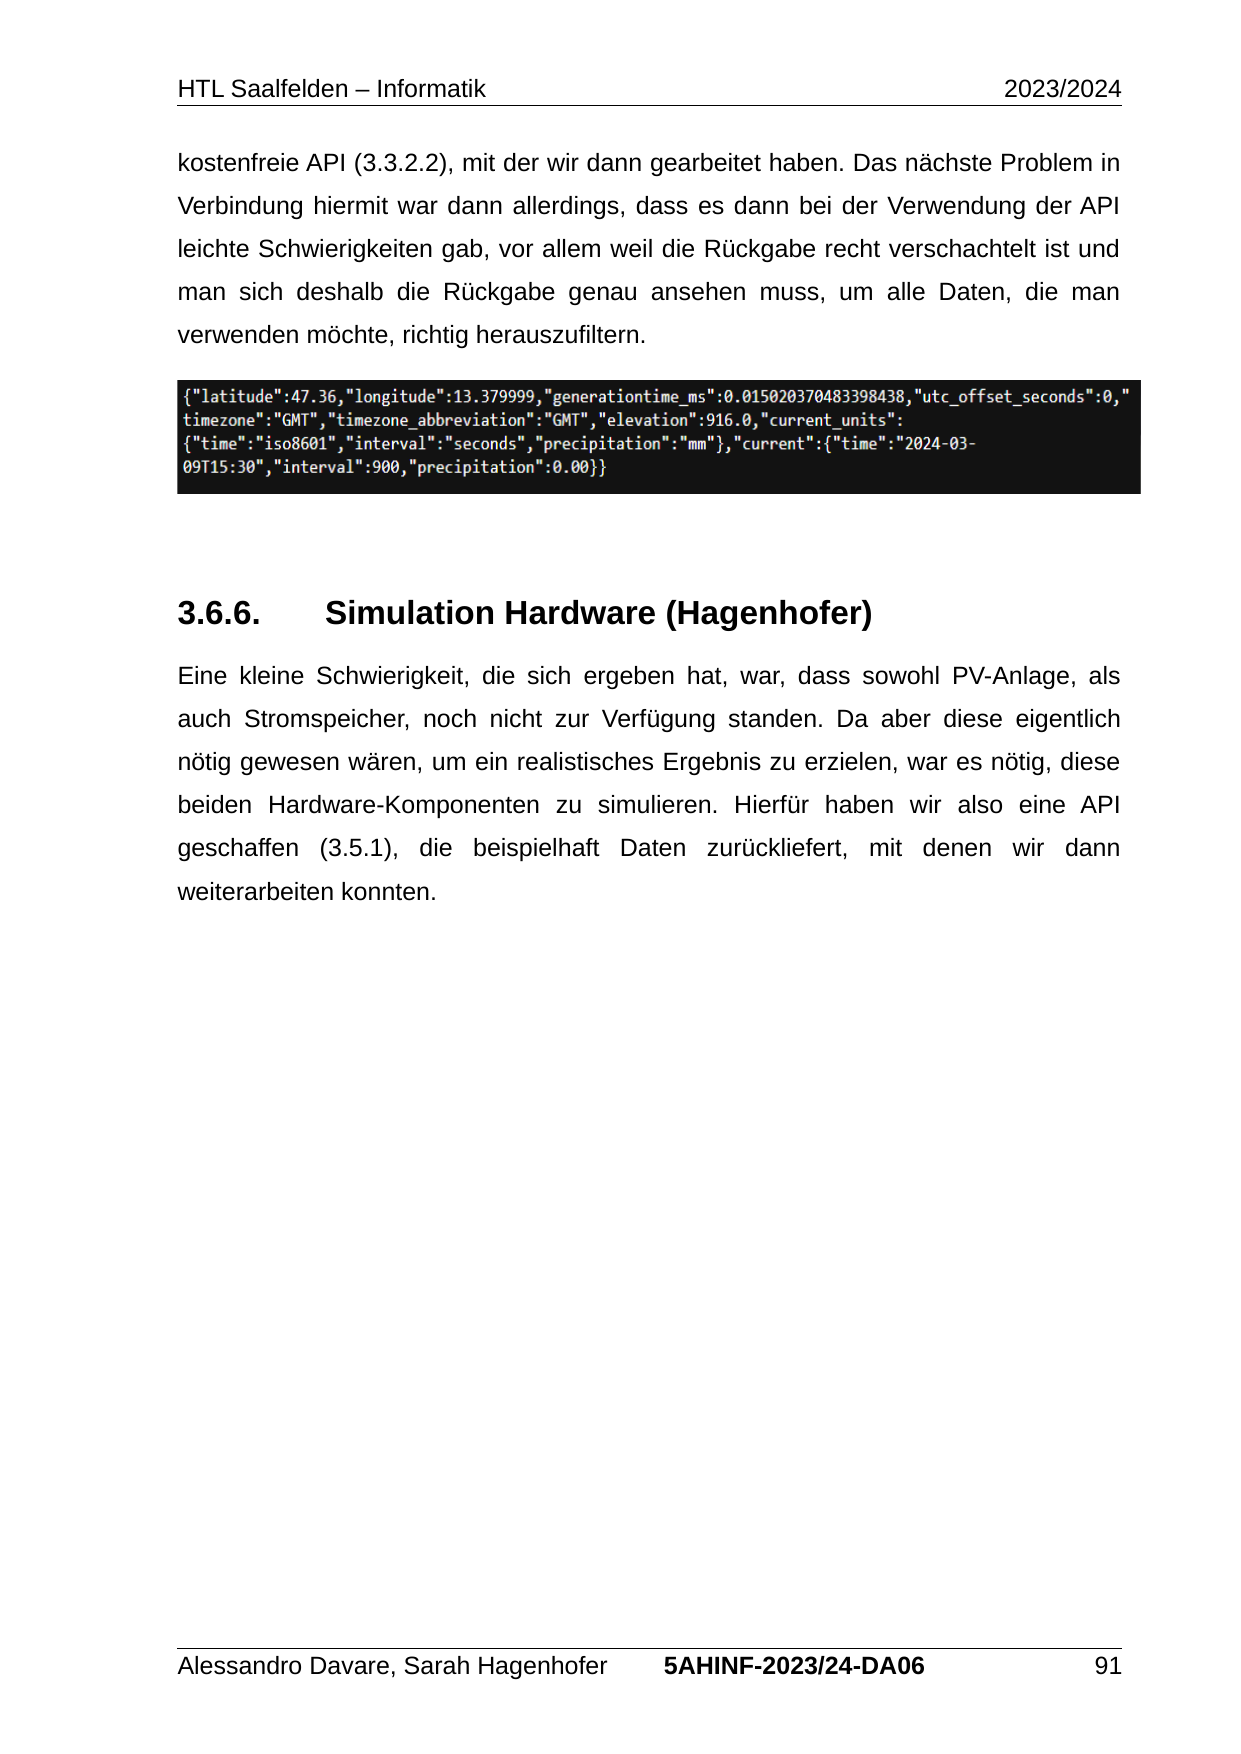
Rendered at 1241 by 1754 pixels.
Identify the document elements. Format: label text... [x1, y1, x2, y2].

text Eine kleine Schwierigkeit, die sich ergeben hat, war, dass sowohl PV-Anlage, als auch Stromspeicher, noch nicht zur Verfügung standen. Da aber diese eigentlich nötig gewesen wären, um ein realistisches Ergebnis zu erzielen, war es nötig, diese beiden Hardware-Komponenten zu simulieren. Hierfür haben wir also eine API geschaffen (3.5.1), die beispielhaft Daten zurückliefert, mit denen wir dann weiterarbeiten konnten. [177, 661, 1122, 905]
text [177, 148, 1122, 349]
subtitle Simulation Hardware (Hagenhofer) [177, 593, 1122, 631]
picture [177, 380, 1141, 494]
